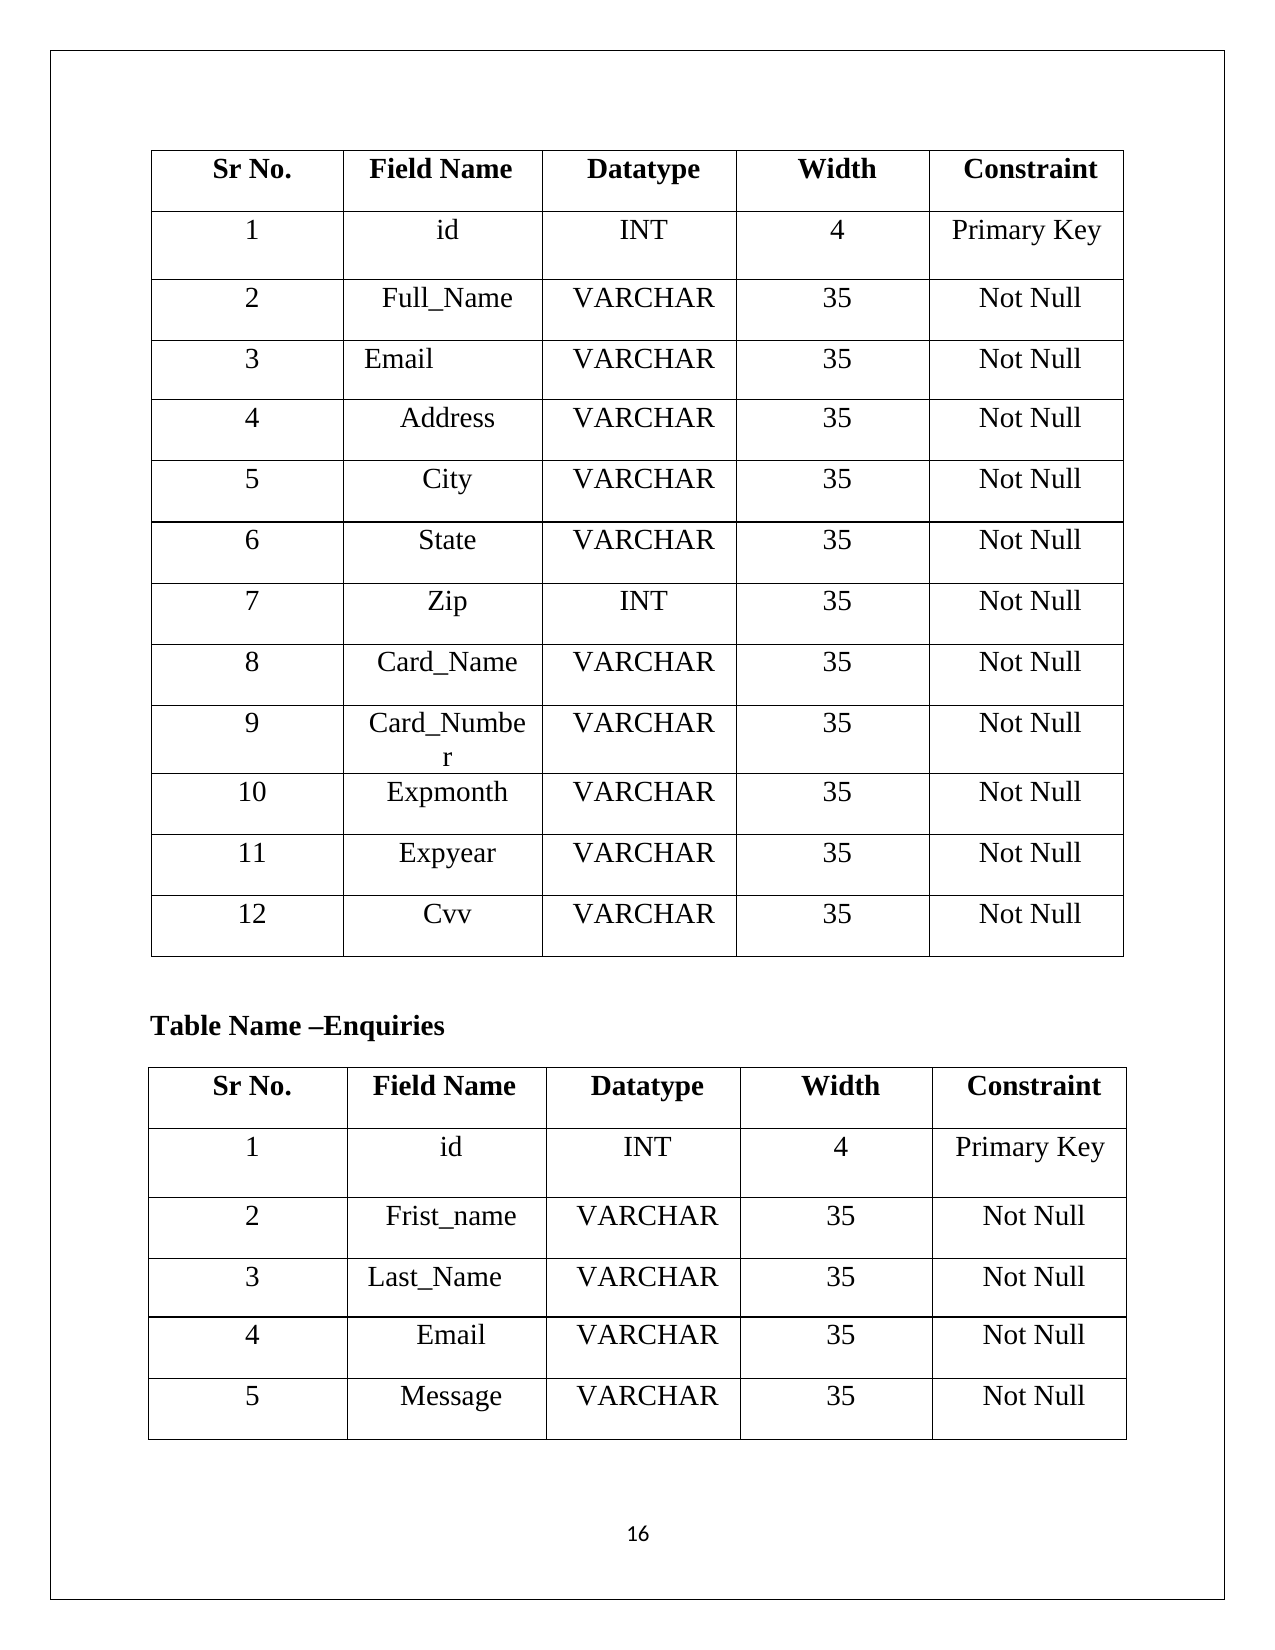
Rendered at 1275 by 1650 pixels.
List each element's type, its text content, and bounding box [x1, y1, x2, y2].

table_cell 2 [152, 280, 343, 340]
table_cell Primary Key [930, 212, 1123, 279]
table_cell 2 [149, 1198, 347, 1258]
table_cell 4 [741, 1129, 932, 1197]
table_cell Not Null [930, 645, 1123, 704]
table_header Width [737, 151, 929, 211]
table_cell VARCHAR [543, 341, 736, 399]
table_cell Email [344, 341, 542, 399]
table_cell VARCHAR [543, 896, 736, 956]
table_cell Not Null [930, 835, 1123, 895]
table_cell 3 [152, 341, 343, 399]
table_header Sr No. [149, 1068, 347, 1128]
table_cell 7 [152, 584, 343, 643]
table_header Sr No. [152, 151, 343, 211]
table_cell 3 [149, 1259, 347, 1316]
table_cell 6 [152, 523, 343, 582]
table_cell 35 [737, 341, 929, 399]
table_cell 12 [152, 896, 343, 956]
table_cell Message [348, 1379, 546, 1439]
table_cell Frist_name [348, 1198, 546, 1258]
table_header Constraint [933, 1068, 1126, 1128]
table_cell Not Null [933, 1259, 1126, 1316]
table_cell State [344, 523, 542, 582]
table_cell Expyear [344, 835, 542, 895]
table_header Width [741, 1068, 932, 1128]
table_cell 9 [152, 706, 343, 773]
table_cell Card_Number [344, 706, 542, 773]
table_cell Not Null [930, 400, 1123, 460]
table_cell Last_Name [348, 1259, 546, 1316]
table_cell VARCHAR [543, 774, 736, 834]
table_cell VARCHAR [547, 1259, 740, 1316]
table_cell 35 [737, 645, 929, 704]
table_cell Card_Name [344, 645, 542, 704]
table_cell Expmonth [344, 774, 542, 834]
table_cell INT [543, 584, 736, 643]
table_cell 10 [152, 774, 343, 834]
table_cell 35 [737, 835, 929, 895]
table_cell 1 [149, 1129, 347, 1197]
table_header Datatype [547, 1068, 740, 1128]
table_cell 5 [149, 1379, 347, 1439]
table_cell 4 [737, 212, 929, 279]
table_cell 35 [737, 706, 929, 773]
table_cell 4 [149, 1318, 347, 1377]
table_cell Not Null [933, 1198, 1126, 1258]
table_cell Not Null [930, 774, 1123, 834]
table_cell 5 [152, 461, 343, 521]
table_cell City [344, 461, 542, 521]
table_cell Not Null [930, 706, 1123, 773]
table_cell VARCHAR [543, 706, 736, 773]
table_header Constraint [930, 151, 1123, 211]
table_cell VARCHAR [543, 280, 736, 340]
table_header Field Name [344, 151, 542, 211]
table_cell 35 [741, 1259, 932, 1316]
table_cell id [344, 212, 542, 279]
table_cell 35 [737, 523, 929, 582]
text Table Name –Enquiries [150, 1008, 1125, 1041]
table_cell VARCHAR [543, 461, 736, 521]
table_cell Not Null [930, 280, 1123, 340]
table_cell VARCHAR [547, 1198, 740, 1258]
table_cell 8 [152, 645, 343, 704]
table_cell VARCHAR [543, 523, 736, 582]
table_cell 35 [741, 1379, 932, 1439]
table_cell Not Null [930, 896, 1123, 956]
table_cell 35 [737, 461, 929, 521]
table_cell 35 [737, 584, 929, 643]
table_cell 35 [737, 400, 929, 460]
table_cell Primary Key [933, 1129, 1126, 1197]
table_cell 35 [741, 1318, 932, 1377]
table_cell 1 [152, 212, 343, 279]
table_cell Email [348, 1318, 546, 1377]
table_cell Zip [344, 584, 542, 643]
table_cell 35 [741, 1198, 932, 1258]
table_cell Full_Name [344, 280, 542, 340]
table_cell Not Null [930, 523, 1123, 582]
table_cell Not Null [930, 341, 1123, 399]
table_cell INT [547, 1129, 740, 1197]
table_cell 35 [737, 896, 929, 956]
table_cell Not Null [933, 1318, 1126, 1377]
table_cell VARCHAR [543, 835, 736, 895]
table_cell Not Null [930, 584, 1123, 643]
table_cell 4 [152, 400, 343, 460]
table_cell Cvv [344, 896, 542, 956]
table_cell Not Null [933, 1379, 1126, 1439]
table_cell Not Null [930, 461, 1123, 521]
table_cell 35 [737, 774, 929, 834]
table_cell VARCHAR [543, 400, 736, 460]
table_cell INT [543, 212, 736, 279]
table_cell VARCHAR [547, 1379, 740, 1439]
table_cell VARCHAR [547, 1318, 740, 1377]
table_cell 35 [737, 280, 929, 340]
table_cell VARCHAR [543, 645, 736, 704]
table_cell Address [344, 400, 542, 460]
table_cell 11 [152, 835, 343, 895]
table_cell id [348, 1129, 546, 1197]
table_header Field Name [348, 1068, 546, 1128]
table_header Datatype [543, 151, 736, 211]
